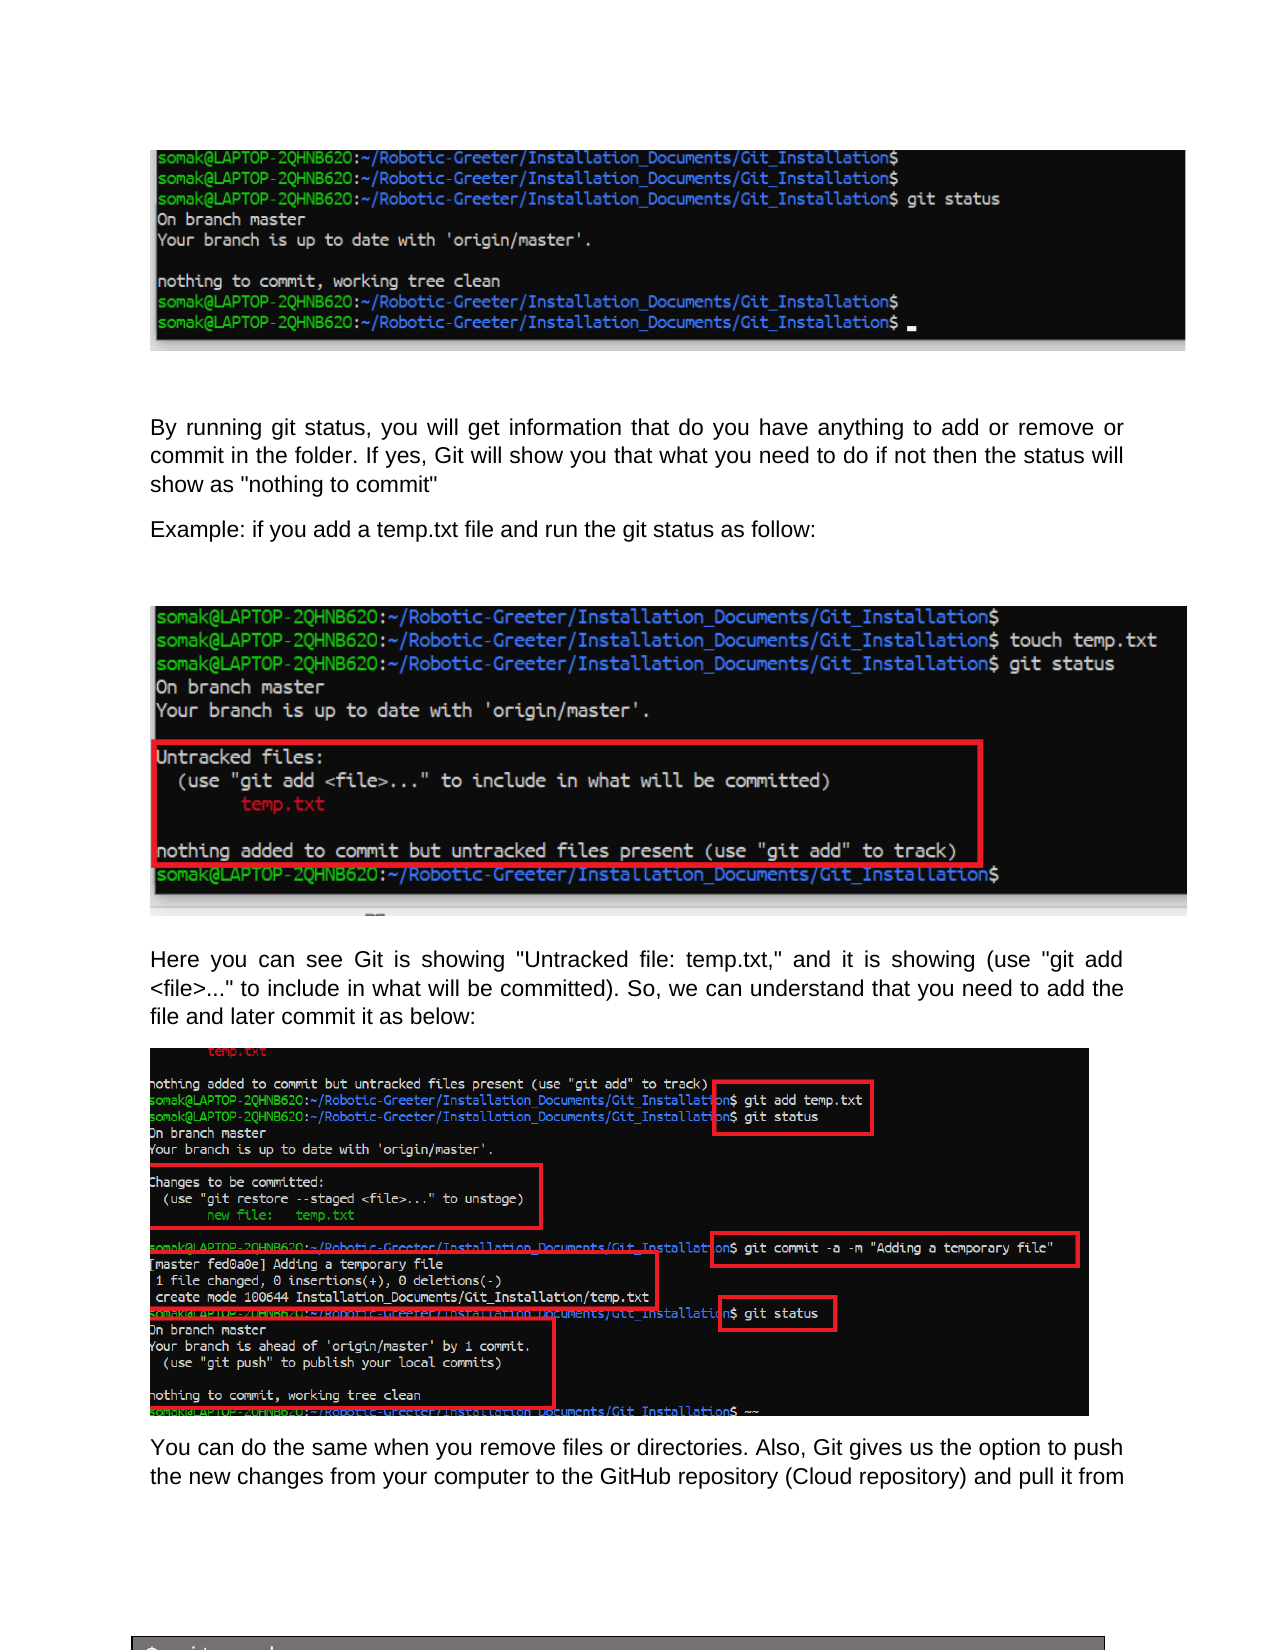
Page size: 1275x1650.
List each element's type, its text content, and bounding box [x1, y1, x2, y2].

picture [150, 150, 1186, 351]
picture [150, 606, 1187, 916]
picture [150, 1048, 1089, 1416]
text Here you can see Git is showing "Untracked file: temp.txt," and it is showing (use "git add <file>..." to include in what will be committed). So, we can understand that you need to add the file and later commit it as below: [150, 946, 1125, 1029]
text Example: if you add a temp.txt file and run the git status as follow: [150, 516, 1125, 542]
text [150, 1434, 1125, 1489]
text By running git status, you will get information that do you have anything to add or remove or commit in the folder. If yes, Git will show you that what you need to do if not then the status will show as "nothing to commit" [150, 414, 1125, 497]
